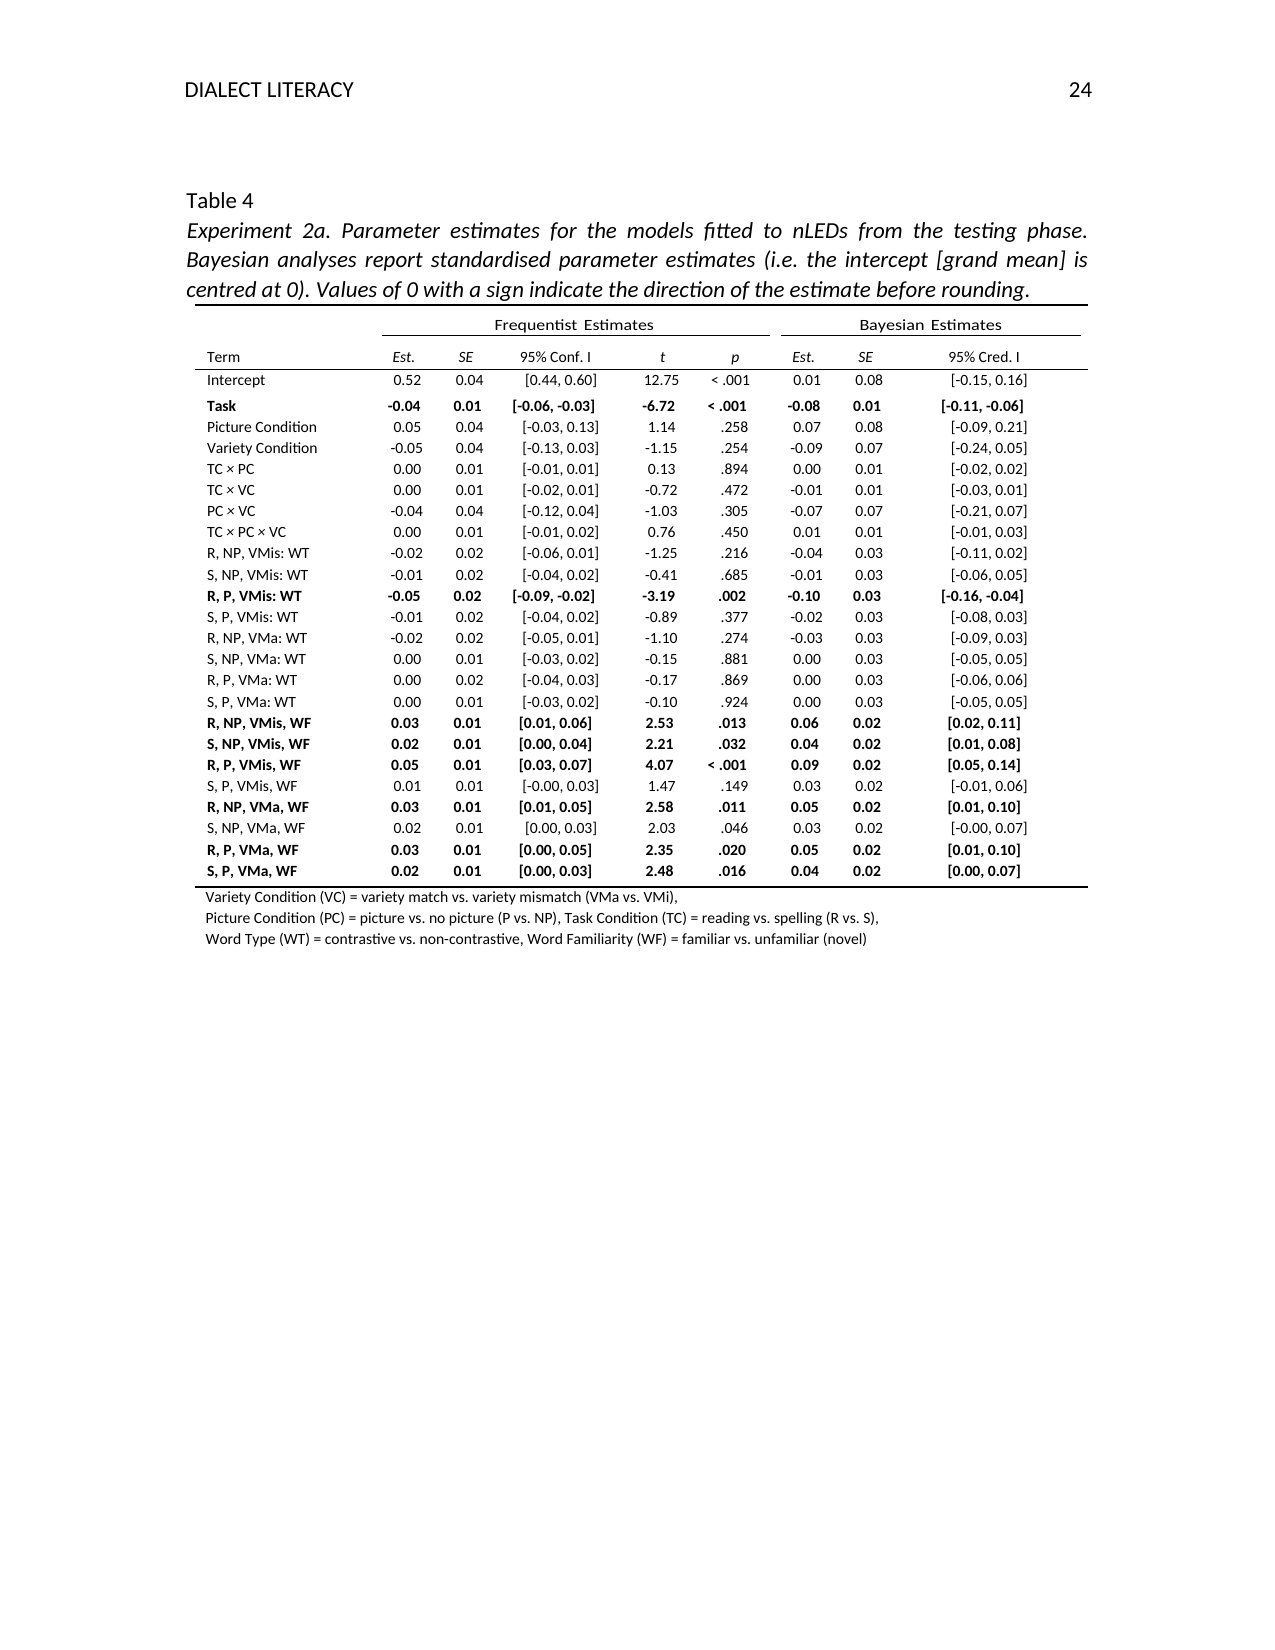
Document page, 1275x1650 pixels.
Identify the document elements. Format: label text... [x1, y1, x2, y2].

table_cell 0.03 [853, 544, 941, 565]
table_cell 0.13 [642, 459, 707, 480]
table_cell 0.00 [788, 692, 853, 713]
table_cell 0.02 [453, 607, 512, 628]
table_cell 0.00 [388, 692, 453, 713]
table_cell [-0.11, 0.02] [941, 544, 1087, 565]
table_cell .450 [708, 523, 787, 544]
table_cell 0.03 [388, 713, 453, 734]
table_cell [-0.02, 0.01] [512, 480, 642, 501]
table_cell 4.07 [642, 755, 707, 776]
table_cell TC × VC [195, 480, 388, 501]
table_cell 0.00 [388, 650, 453, 671]
table_cell TC × PC × VC [195, 523, 388, 544]
table_cell 0.03 [788, 819, 853, 840]
table_cell [0.01, 0.10] [941, 798, 1087, 819]
table_cell [-0.05, 0.01] [512, 628, 642, 649]
table_cell .869 [708, 671, 787, 692]
table_cell 0.04 [453, 501, 512, 523]
table_cell -0.89 [642, 607, 707, 628]
table_cell 0.00 [388, 480, 453, 501]
table_header p [708, 348, 787, 369]
table_cell 0.02 [388, 819, 453, 840]
table_cell 0.01 [453, 840, 512, 861]
table_cell -0.01 [388, 565, 453, 586]
table_cell 0.02 [853, 755, 941, 776]
table_cell [-0.09, -0.02] [512, 586, 642, 607]
table_cell 0.06 [788, 713, 853, 734]
table_cell 0.07 [853, 501, 941, 523]
table_cell [0.00, 0.03] [512, 861, 642, 886]
table_cell -0.02 [788, 607, 853, 628]
table_cell S, NP, VMa, WF [195, 819, 388, 840]
table_cell 0.03 [853, 692, 941, 713]
table_cell .472 [708, 480, 787, 501]
table_cell .216 [708, 544, 787, 565]
table_cell -0.10 [642, 692, 707, 713]
table_cell .305 [708, 501, 787, 523]
table_cell [0.00, 0.07] [941, 861, 1087, 886]
table_cell 0.02 [453, 565, 512, 586]
table_cell 0.02 [453, 671, 512, 692]
table_cell .377 [708, 607, 787, 628]
table_cell [-0.02, 0.02] [941, 459, 1087, 480]
table_cell < .001 [708, 370, 787, 396]
table_cell 0.00 [388, 523, 453, 544]
text Picture Condition (PC) = picture vs. no picture (P vs. NP), Task Condition (TC) = reading vs. spelling (R vs. S), [191, 908, 1092, 927]
table_cell -1.10 [642, 628, 707, 649]
table_cell 0.01 [453, 798, 512, 819]
table_cell 0.00 [788, 459, 853, 480]
table_cell -0.41 [642, 565, 707, 586]
table_cell 0.01 [453, 734, 512, 755]
table_cell [0.44, 0.60] [512, 370, 642, 396]
table_cell -0.04 [388, 501, 453, 523]
table_cell 0.03 [853, 671, 941, 692]
table_cell [-0.13, 0.03] [512, 438, 642, 459]
table_cell -0.05 [388, 438, 453, 459]
table_cell -1.03 [642, 501, 707, 523]
table_cell [-0.06, 0.01] [512, 544, 642, 565]
table_cell 0.05 [788, 798, 853, 819]
table_cell [-0.09, 0.03] [941, 628, 1087, 649]
table_cell -3.19 [642, 586, 707, 607]
table_cell R, P, VMis, WF [195, 755, 388, 776]
table_cell 0.03 [853, 565, 941, 586]
table_cell PC × VC [195, 501, 388, 523]
table_cell -0.03 [788, 628, 853, 649]
table_cell [-0.24, 0.05] [941, 438, 1087, 459]
table_cell 0.01 [453, 396, 512, 417]
table_cell .011 [708, 798, 787, 819]
table_cell -0.05 [388, 586, 453, 607]
table_cell 0.05 [788, 840, 853, 861]
table_cell [-0.15, 0.16] [941, 370, 1087, 396]
table_header Est. [788, 348, 853, 369]
table_cell 0.05 [388, 755, 453, 776]
table_cell [-0.06, 0.05] [941, 565, 1087, 586]
table_cell 0.02 [853, 798, 941, 819]
table_cell [-0.03, 0.02] [512, 650, 642, 671]
table_cell -1.25 [642, 544, 707, 565]
table_header 95% Conf. I [512, 348, 642, 369]
table_cell 0.00 [388, 459, 453, 480]
table_cell 0.01 [453, 523, 512, 544]
table_cell [-0.21, 0.07] [941, 501, 1087, 523]
table_cell -0.08 [788, 396, 853, 417]
table_cell -6.72 [642, 396, 707, 417]
table_cell .924 [708, 692, 787, 713]
table_cell 0.01 [453, 776, 512, 797]
text Variety Condition (VC) = variety match vs. variety mismatch (VMa vs. VMi), [205, 887, 1092, 907]
table_cell R, NP, VMis, WF [195, 713, 388, 734]
table_cell 0.02 [388, 734, 453, 755]
table_header SE [453, 348, 512, 369]
table_cell -0.02 [388, 628, 453, 649]
table_cell [-0.03, 0.02] [512, 692, 642, 713]
text Table 4 [186, 186, 1091, 214]
table_cell 0.01 [453, 861, 512, 886]
table_cell [-0.04, 0.02] [512, 607, 642, 628]
table_cell [-0.09, 0.21] [941, 417, 1087, 438]
table_cell [-0.05, 0.05] [941, 650, 1087, 671]
table_cell S, P, VMis, WF [195, 776, 388, 797]
table_cell S, NP, VMa: WT [195, 650, 388, 671]
text Experiment 2a. Parameter estimates for the models fitted to nLEDs from the testing phase. Bayesian analyses report standardised parameter estimates (i.e. the intercept [grand mean] is centred at 0). Values of 0 with a sign indicate the direction of the estimate before rounding. [186, 216, 1092, 303]
table_cell 0.03 [388, 798, 453, 819]
table_cell 0.01 [453, 692, 512, 713]
table_cell -0.04 [788, 544, 853, 565]
table_cell -0.09 [788, 438, 853, 459]
table_cell .254 [708, 438, 787, 459]
table_cell -0.01 [788, 565, 853, 586]
table_cell 2.53 [642, 713, 707, 734]
table_cell [-0.12, 0.04] [512, 501, 642, 523]
table_cell R, NP, VMis: WT [195, 544, 388, 565]
table_cell 0.05 [388, 417, 453, 438]
table_cell 0.01 [853, 480, 941, 501]
table_cell 0.02 [453, 586, 512, 607]
table_cell 0.03 [853, 586, 941, 607]
table_cell R, NP, VMa: WT [195, 628, 388, 649]
table_cell [-0.01, 0.01] [512, 459, 642, 480]
table_cell 0.01 [788, 370, 853, 396]
table_cell -0.07 [788, 501, 853, 523]
table_cell 0.01 [453, 755, 512, 776]
table_cell [-0.03, 0.13] [512, 417, 642, 438]
table_cell 0.04 [788, 734, 853, 755]
table_cell .002 [708, 586, 787, 607]
table_cell 2.03 [642, 819, 707, 840]
table_cell 0.08 [853, 417, 941, 438]
table_cell 0.52 [388, 370, 453, 396]
table_cell .046 [708, 819, 787, 840]
table_cell 0.76 [642, 523, 707, 544]
table_cell 0.02 [453, 628, 512, 649]
table_cell [0.01, 0.06] [512, 713, 642, 734]
table_header Est. [388, 348, 453, 369]
table_cell [-0.06, -0.03] [512, 396, 642, 417]
table_cell [0.01, 0.10] [941, 840, 1087, 861]
table_cell [-0.00, 0.07] [941, 819, 1087, 840]
table_cell 0.01 [853, 523, 941, 544]
table_header Term [195, 348, 388, 369]
table_cell 0.00 [788, 650, 853, 671]
table_cell 12.75 [642, 370, 707, 396]
table_cell .032 [708, 734, 787, 755]
table_cell .685 [708, 565, 787, 586]
table_cell 0.00 [388, 671, 453, 692]
table_cell Intercept [195, 370, 388, 396]
table_cell 0.04 [788, 861, 853, 886]
table_cell [-0.00, 0.03] [512, 776, 642, 797]
table_cell [-0.11, -0.06] [941, 396, 1087, 417]
table_cell 0.01 [453, 819, 512, 840]
table_cell 0.02 [853, 734, 941, 755]
table_cell -1.15 [642, 438, 707, 459]
table_cell Task [195, 396, 388, 417]
table_cell 0.02 [853, 840, 941, 861]
table_cell 0.04 [453, 417, 512, 438]
table_cell [-0.06, 0.06] [941, 671, 1087, 692]
table_cell [-0.04, 0.03] [512, 671, 642, 692]
table_cell -0.02 [388, 544, 453, 565]
table_cell [-0.08, 0.03] [941, 607, 1087, 628]
table_cell [-0.16, -0.04] [941, 586, 1087, 607]
table_cell 0.01 [453, 713, 512, 734]
table_cell 0.04 [453, 370, 512, 396]
table_header 95% Cred. I [941, 348, 1087, 369]
table_cell 0.02 [453, 544, 512, 565]
table_cell -0.72 [642, 480, 707, 501]
table_header SE [853, 348, 941, 369]
table_cell S, P, VMa, WF [195, 861, 388, 886]
table_cell 0.02 [388, 861, 453, 886]
table_cell 0.03 [853, 650, 941, 671]
table_cell 0.03 [788, 776, 853, 797]
table_cell 0.04 [453, 438, 512, 459]
table_cell [-0.01, 0.03] [941, 523, 1087, 544]
table_cell [-0.05, 0.05] [941, 692, 1087, 713]
table_cell S, NP, VMis: WT [195, 565, 388, 586]
table_cell 1.14 [642, 417, 707, 438]
table_cell -0.01 [388, 607, 453, 628]
table_cell < .001 [708, 755, 787, 776]
table_cell .258 [708, 417, 787, 438]
table_cell 0.07 [788, 417, 853, 438]
table_cell .016 [708, 861, 787, 886]
table_cell 0.01 [788, 523, 853, 544]
table_cell 0.01 [388, 776, 453, 797]
table_cell 0.03 [853, 628, 941, 649]
table_cell 2.58 [642, 798, 707, 819]
table_cell S, P, VMa: WT [195, 692, 388, 713]
table_cell -0.17 [642, 671, 707, 692]
table_cell Variety Condition [195, 438, 388, 459]
table_cell S, NP, VMis, WF [195, 734, 388, 755]
table_cell S, P, VMis: WT [195, 607, 388, 628]
table_cell -0.10 [788, 586, 853, 607]
table_cell [0.02, 0.11] [941, 713, 1087, 734]
table_cell 0.09 [788, 755, 853, 776]
table_cell [0.05, 0.14] [941, 755, 1087, 776]
table_cell 2.21 [642, 734, 707, 755]
table_cell [0.00, 0.04] [512, 734, 642, 755]
table_cell 0.01 [853, 396, 941, 417]
table_cell [-0.03, 0.01] [941, 480, 1087, 501]
table_cell .149 [708, 776, 787, 797]
table_cell [0.00, 0.05] [512, 840, 642, 861]
table_cell [-0.04, 0.02] [512, 565, 642, 586]
table_cell 2.35 [642, 840, 707, 861]
table_cell [0.01, 0.05] [512, 798, 642, 819]
table_cell 0.02 [853, 819, 941, 840]
table_cell [-0.01, 0.06] [941, 776, 1087, 797]
table_cell .274 [708, 628, 787, 649]
table_cell Picture Condition [195, 417, 388, 438]
table_cell 0.08 [853, 370, 941, 396]
table_cell 0.02 [853, 713, 941, 734]
table_cell R, P, VMa, WF [195, 840, 388, 861]
table_cell 0.03 [853, 607, 941, 628]
table_cell -0.01 [788, 480, 853, 501]
table_cell 0.01 [453, 650, 512, 671]
table_cell R, P, VMa: WT [195, 671, 388, 692]
table_cell [0.01, 0.08] [941, 734, 1087, 755]
table_cell [-0.01, 0.02] [512, 523, 642, 544]
table_cell 0.07 [853, 438, 941, 459]
table_cell [0.03, 0.07] [512, 755, 642, 776]
table_cell 0.01 [853, 459, 941, 480]
table_cell R, NP, VMa, WF [195, 798, 388, 819]
table_cell R, P, VMis: WT [195, 586, 388, 607]
table_cell TC × PC [195, 459, 388, 480]
table_cell -0.04 [388, 396, 453, 417]
table_cell 0.01 [453, 459, 512, 480]
text Word Type (WT) = contrastive vs. non-contrastive, Word Familiarity (WF) = familiar vs. unfamiliar (novel) [205, 929, 1092, 948]
table_cell .020 [708, 840, 787, 861]
table_cell .013 [708, 713, 787, 734]
table_cell .881 [708, 650, 787, 671]
table_cell 2.48 [642, 861, 707, 886]
table_header t [642, 348, 707, 369]
table_cell 0.01 [453, 480, 512, 501]
table_cell 1.47 [642, 776, 707, 797]
table_cell .894 [708, 459, 787, 480]
table_cell < .001 [708, 396, 787, 417]
table_cell 0.03 [388, 840, 453, 861]
table_cell 0.02 [853, 776, 941, 797]
table_cell 0.02 [853, 861, 941, 886]
table_cell 0.00 [788, 671, 853, 692]
table_cell [0.00, 0.03] [512, 819, 642, 840]
table_cell -0.15 [642, 650, 707, 671]
